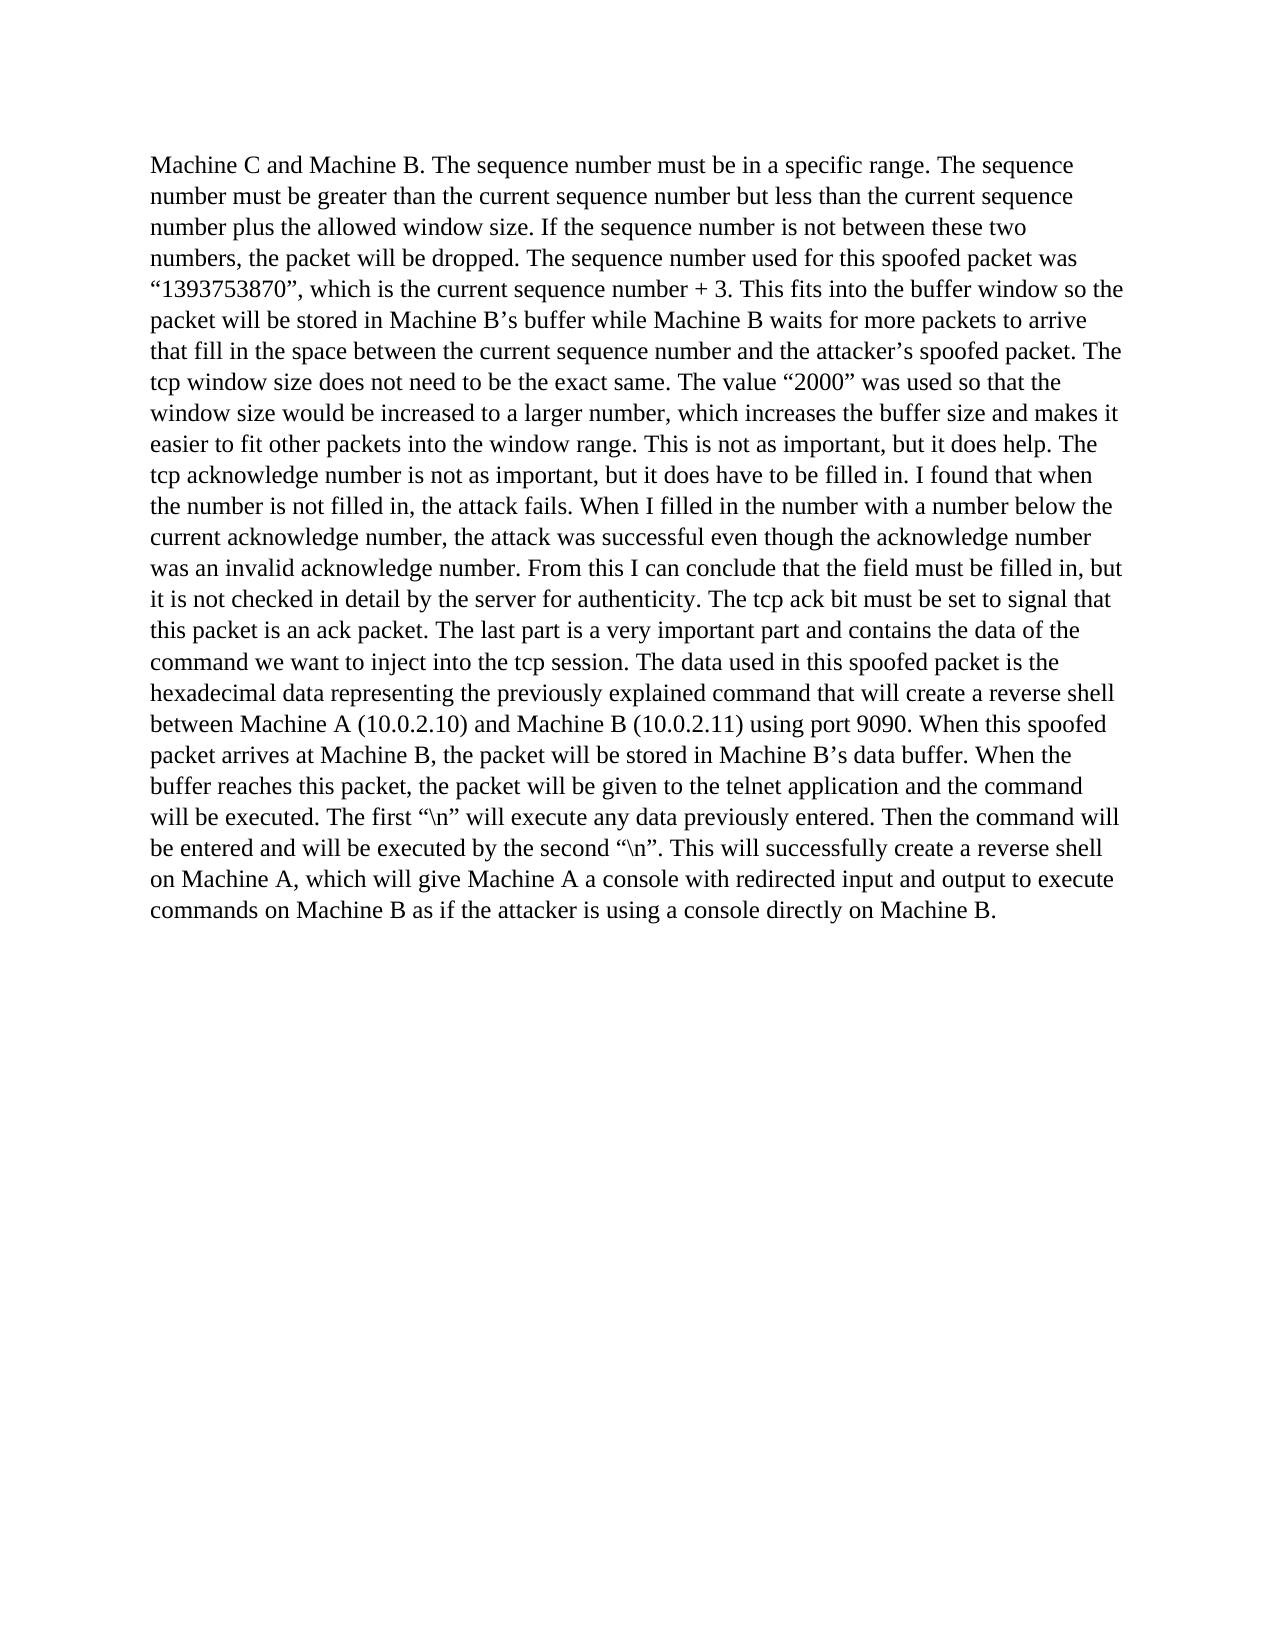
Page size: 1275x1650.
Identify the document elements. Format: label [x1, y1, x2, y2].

text [150, 150, 1125, 924]
